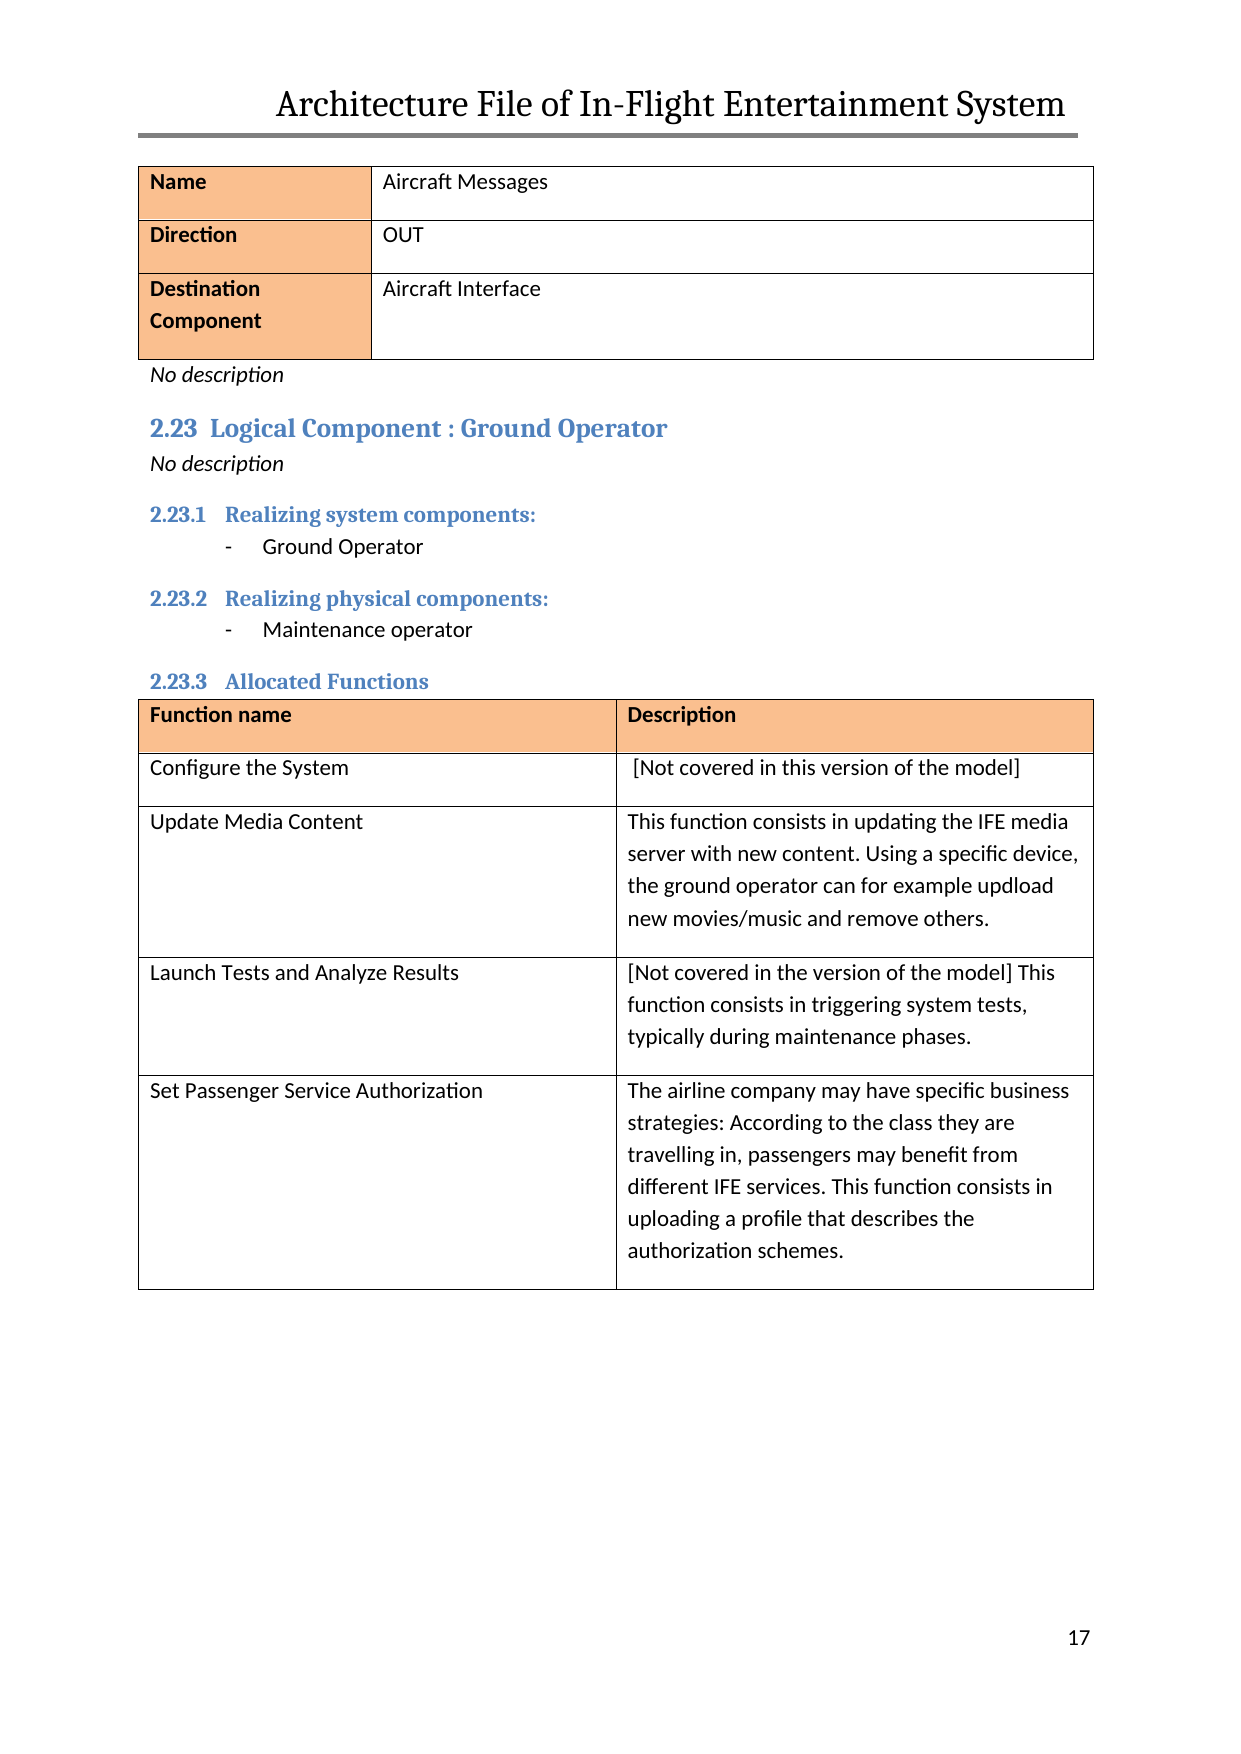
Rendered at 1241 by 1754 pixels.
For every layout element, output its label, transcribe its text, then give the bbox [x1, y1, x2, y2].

text No description [150, 360, 1090, 388]
text No description [150, 449, 1090, 477]
table_cell Aircraft Interface [372, 274, 1093, 359]
table_header Update Media Content [139, 807, 616, 957]
list Maintenance operator [225, 616, 1090, 643]
table_header Configure the System [139, 754, 616, 806]
table_header Name [139, 167, 371, 219]
list Ground Operator [225, 532, 1090, 560]
table_header [Not covered in the version of the model] This function consists in triggering system tests, typically during maintenance phases. [617, 958, 1093, 1075]
table_header Set Passenger Service Authorization [139, 1076, 616, 1289]
subtitle Realizing physical components: [150, 585, 1090, 612]
subtitle Allocated Functions [150, 668, 1090, 695]
table_header Launch Tests and Analyze Results [139, 958, 616, 1075]
subtitle Realizing system components: [150, 502, 1090, 528]
subtitle Logical Component : Ground Operator [150, 413, 1090, 444]
table_header Aircraft Messages [372, 167, 1093, 219]
table_cell Destination Component [139, 274, 371, 359]
table_header This function consists in updating the IFE media server with new content. Using a specific device, the ground operator can for example updload new movies/music and remove others. [617, 807, 1093, 957]
table_header The airline company may have specific business strategies: According to the class they are travelling in, passengers may benefit from different IFE services. This function consists in uploading a profile that describes the authorization schemes. [617, 1076, 1093, 1289]
table_cell OUT [372, 221, 1093, 273]
table_cell Direction [139, 221, 371, 273]
table_header Description [617, 700, 1093, 752]
table_header Function name [139, 700, 616, 752]
table_header [Not covered in this version of the model] [617, 754, 1093, 806]
